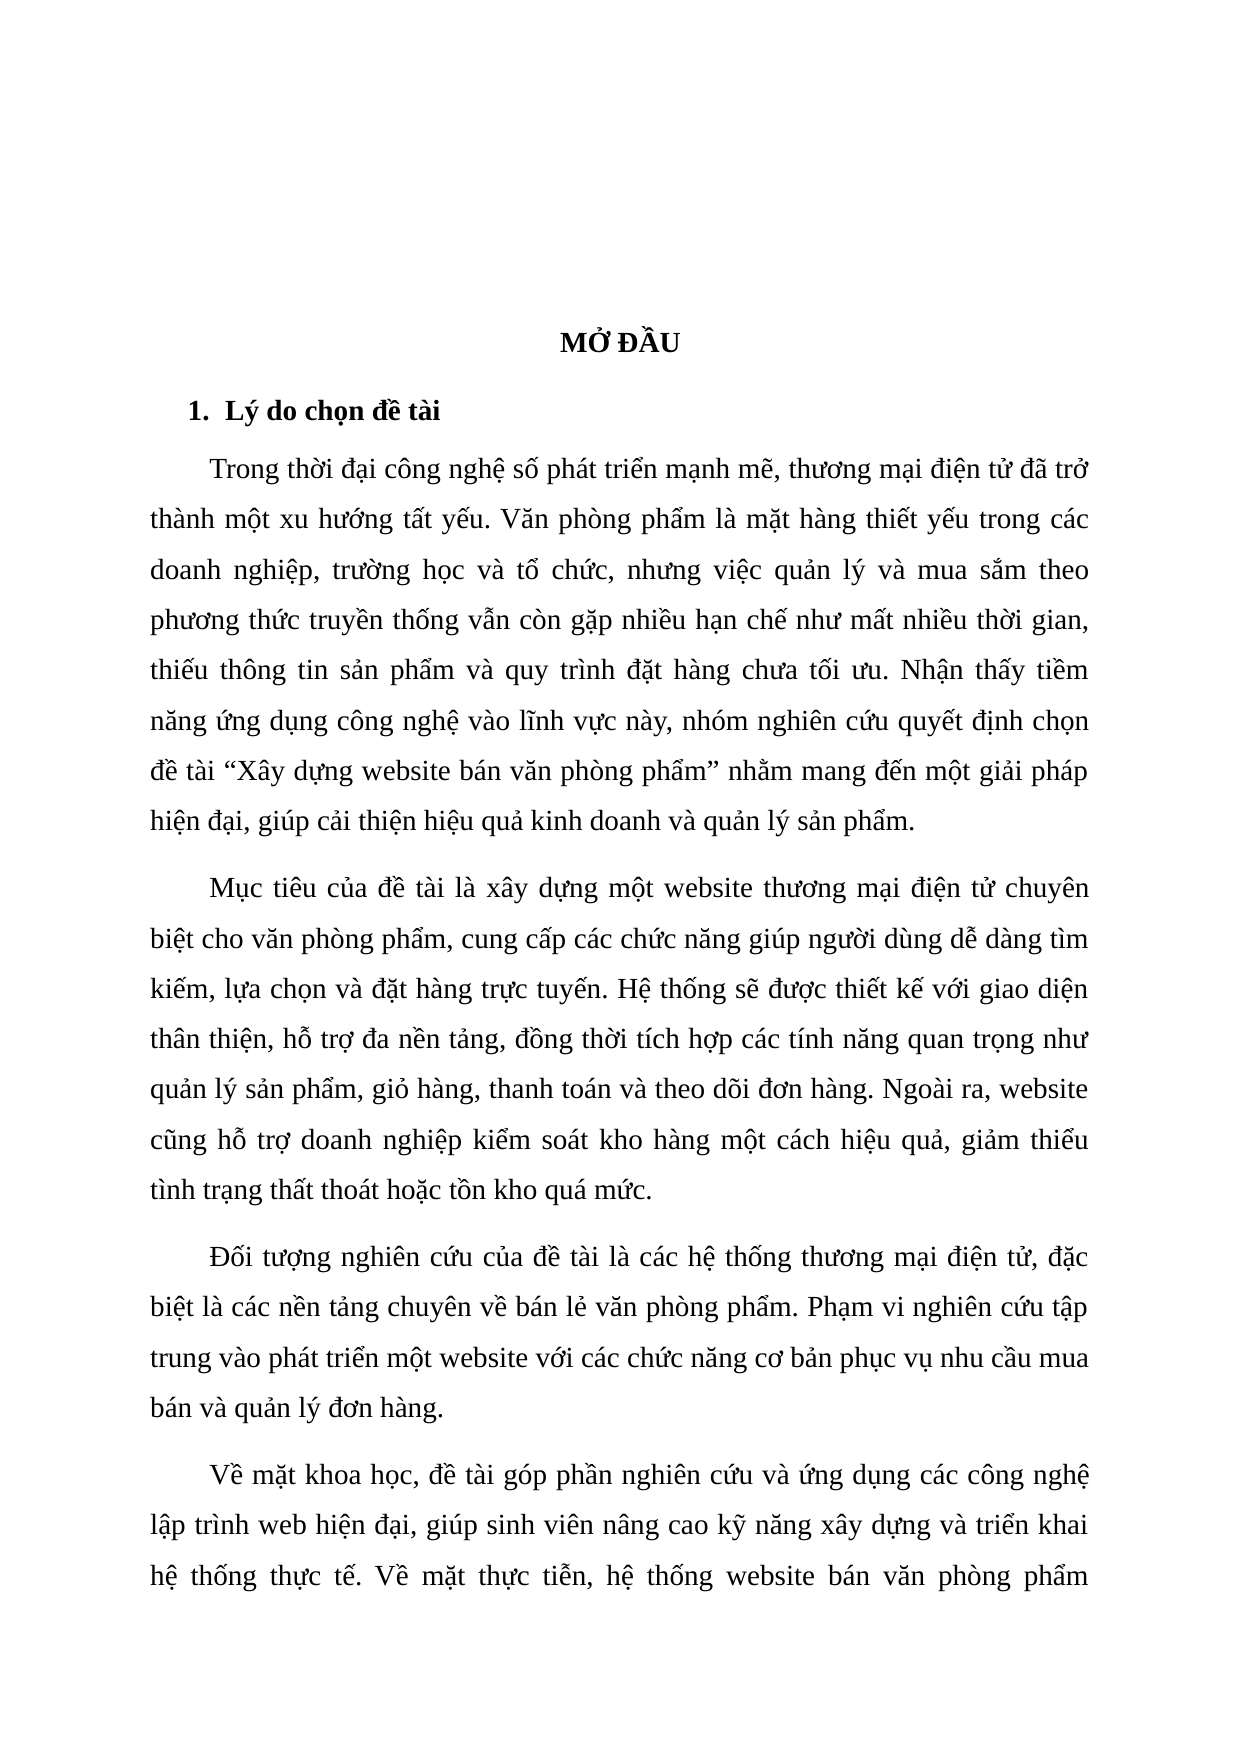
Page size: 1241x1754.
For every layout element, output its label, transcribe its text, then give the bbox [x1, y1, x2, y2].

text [150, 1457, 1090, 1591]
text Trong thời đại công nghệ số phát triển mạnh mẽ, thương mại điện tử đã trở thành một xu hướng tất yếu. Văn phòng phẩm là mặt hàng thiết yếu trong các doanh nghiệp, trường học và tổ chức, nhưng việc quản lý và mua sắm theo phương thức truyền thống vẫn còn gặp nhiều hạn chế như mất nhiều thời gian, thiếu thông tin sản phẩm và quy trình đặt hàng chưa tối ưu. Nhận thấy tiềm năng ứng dụng công nghệ vào lĩnh vực này, nhóm nghiên cứu quyết định chọn đề tài “Xây dựng website bán văn phòng phẩm” nhằm mang đến một giải pháp hiện đại, giúp cải thiện hiệu quả kinh doanh và quản lý sản phẩm. [150, 451, 1090, 837]
text Đối tượng nghiên cứu của đề tài là các hệ thống thương mại điện tử, đặc biệt là các nền tảng chuyên về bán lẻ văn phòng phẩm. Phạm vi nghiên cứu tập trung vào phát triển một website với các chức năng cơ bản phục vụ nhu cầu mua bán và quản lý đơn hàng. [150, 1239, 1090, 1424]
text Mục tiêu của đề tài là xây dựng một website thương mại điện tử chuyên biệt cho văn phòng phẩm, cung cấp các chức năng giúp người dùng dễ dàng tìm kiếm, lựa chọn và đặt hàng trực tuyến. Hệ thống sẽ được thiết kế với giao diện thân thiện, hỗ trợ đa nền tảng, đồng thời tích hợp các tính năng quan trọng như quản lý sản phẩm, giỏ hàng, thanh toán và theo dõi đơn hàng. Ngoài ra, website cũng hỗ trợ doanh nghiệp kiểm soát kho hàng một cách hiệu quả, giảm thiểu tình trạng thất thoát hoặc tồn kho quá mức. [150, 870, 1090, 1206]
subtitle Lý do chọn đề tài [187, 393, 1090, 426]
subtitle MỞ ĐẦU [150, 326, 1090, 359]
